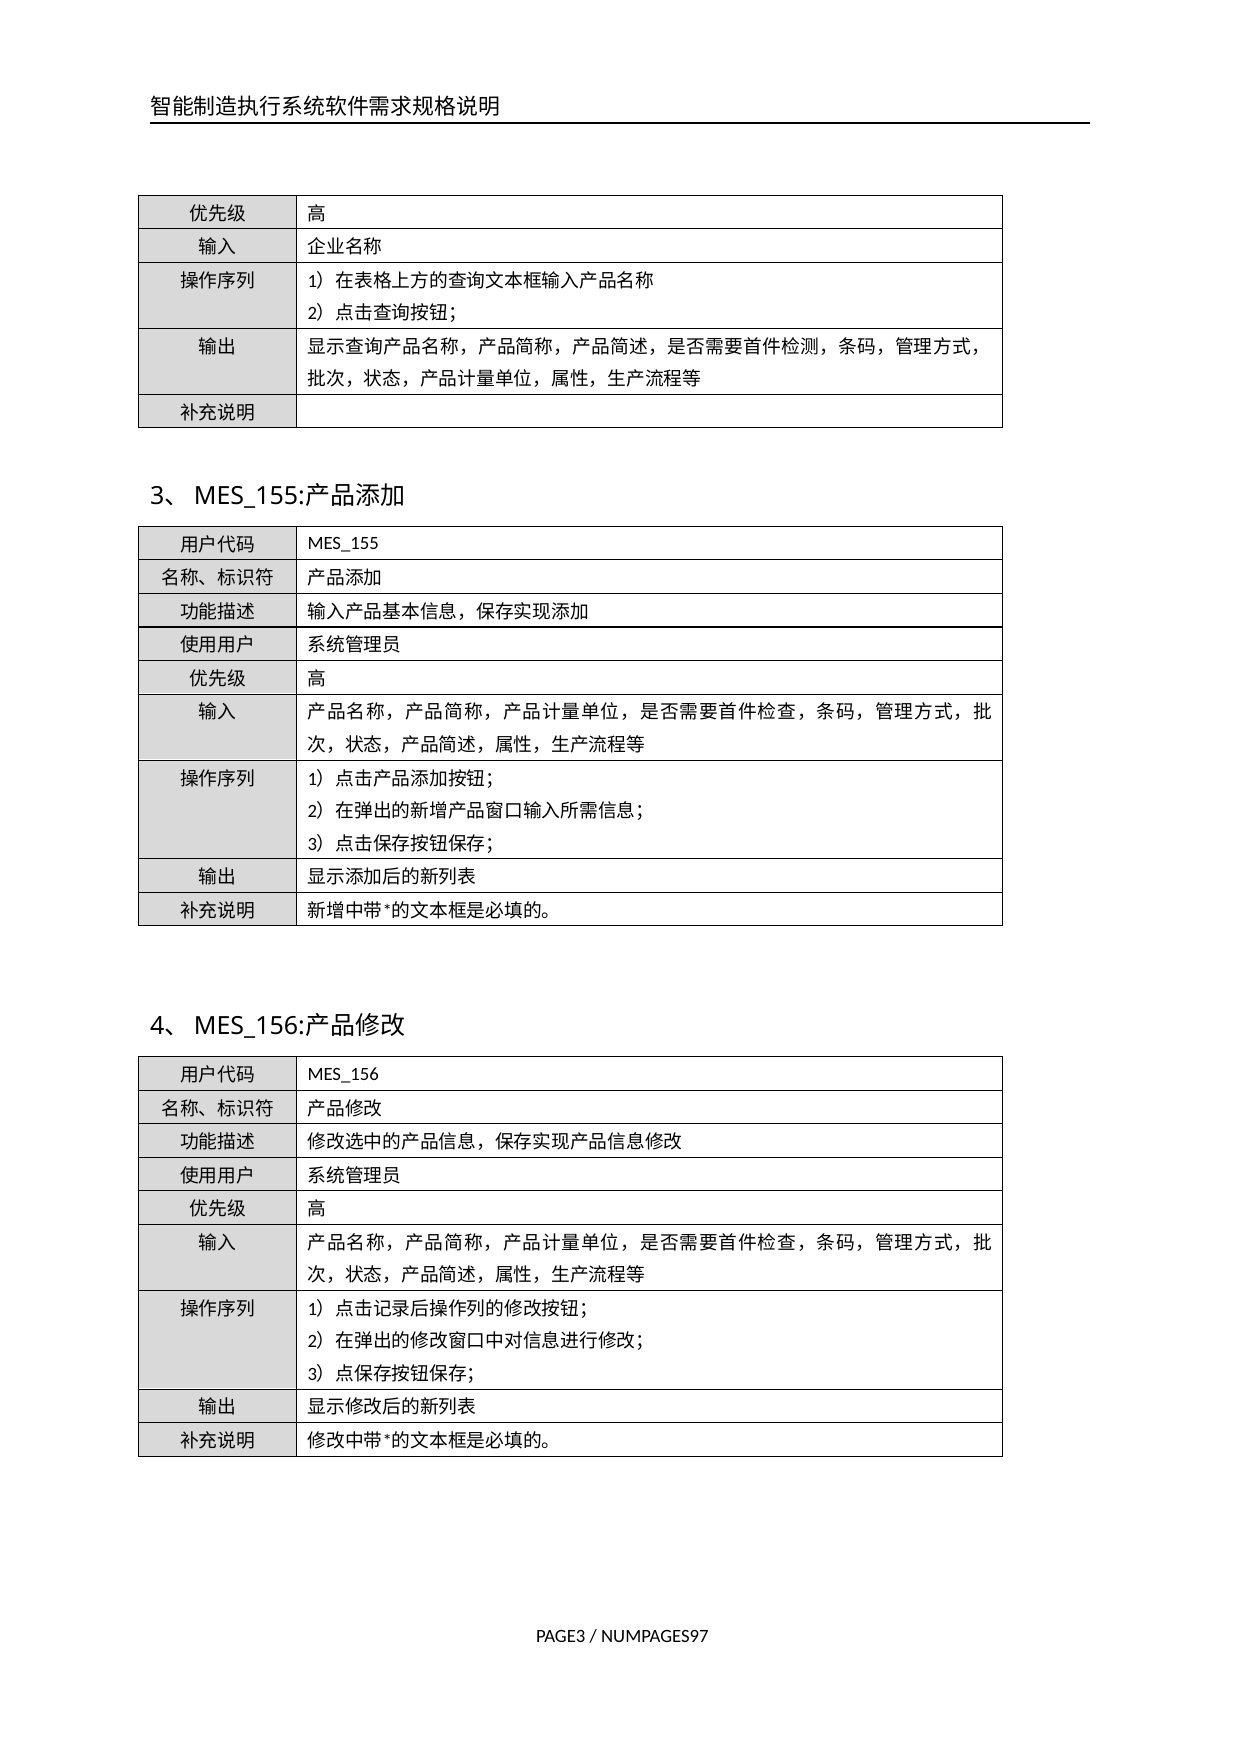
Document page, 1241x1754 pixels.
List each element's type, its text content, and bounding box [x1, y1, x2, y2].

table_cell 输入产品基本信息，保存实现添加 [297, 594, 1002, 626]
table_header MES_155 [297, 527, 1002, 559]
table_cell 名称、标识符 [139, 560, 296, 593]
table_cell [297, 395, 1002, 427]
table_cell 优先级 [139, 1191, 296, 1224]
table_cell 输出 [139, 1390, 296, 1422]
table_cell 高 [297, 661, 1002, 693]
table_cell 操作序列 [139, 761, 296, 858]
table_cell 输入 [139, 229, 296, 262]
table_cell 显示添加后的新列表 [297, 859, 1002, 892]
table_cell 输入 [139, 1225, 296, 1290]
table_cell 操作序列 [139, 263, 296, 328]
table_cell 新增中带*的文本框是必填的。 [297, 893, 1002, 925]
table_cell 企业名称 [297, 229, 1002, 262]
table_cell 修改中带*的文本框是必填的。 [297, 1423, 1002, 1456]
list MES_156:产品修改 [150, 991, 1090, 1056]
table_cell 输出 [139, 859, 296, 892]
table_cell 名称、标识符 [139, 1091, 296, 1123]
table_cell 1）点击产品添加按钮； 2）在弹出的新增产品窗口输入所需信息； 3）点击保存按钮保存； [297, 761, 1002, 858]
table_cell 补充说明 [139, 395, 296, 427]
table_header 用户代码 [139, 527, 296, 559]
table_cell 系统管理员 [297, 628, 1002, 660]
table_cell 输出 [139, 329, 296, 394]
table_cell 使用用户 [139, 628, 296, 660]
table_cell 1）在表格上方的查询文本框输入产品名称 2）点击查询按钮； [297, 263, 1002, 328]
table_cell 1）点击记录后操作列的修改按钮； 2）在弹出的修改窗口中对信息进行修改； 3）点保存按钮保存； [297, 1291, 1002, 1388]
table_cell 输入 [139, 695, 296, 759]
table_cell 显示查询产品名称，产品简称，产品简述，是否需要首件检测，条码，管理方式，批次，状态，产品计量单位，属性，生产流程等 [297, 329, 1002, 394]
table_cell 优先级 [139, 661, 296, 693]
table_cell 修改选中的产品信息，保存实现产品信息修改 [297, 1124, 1002, 1157]
table_cell 产品添加 [297, 560, 1002, 593]
table_cell 产品修改 [297, 1091, 1002, 1123]
table_cell 显示修改后的新列表 [297, 1390, 1002, 1422]
table_cell 功能描述 [139, 1124, 296, 1157]
table_cell 产品名称，产品简称，产品计量单位，是否需要首件检查，条码，管理方式，批次，状态，产品简述，属性，生产流程等 [297, 1225, 1002, 1290]
table_cell 操作序列 [139, 1291, 296, 1388]
list MES_155:产品添加 [150, 461, 1090, 526]
table_cell 高 [297, 1191, 1002, 1224]
table_cell 优先级 [139, 196, 296, 228]
table_cell 使用用户 [139, 1158, 296, 1190]
table_cell 功能描述 [139, 594, 296, 626]
table_cell 产品名称，产品简称，产品计量单位，是否需要首件检查，条码，管理方式，批次，状态，产品简述，属性，生产流程等 [297, 695, 1002, 759]
table_cell 补充说明 [139, 1423, 296, 1456]
table_header MES_156 [297, 1057, 1002, 1090]
table_cell 高 [297, 196, 1002, 228]
table_cell 系统管理员 [297, 1158, 1002, 1190]
table_cell 补充说明 [139, 893, 296, 925]
table_header 用户代码 [139, 1057, 296, 1090]
